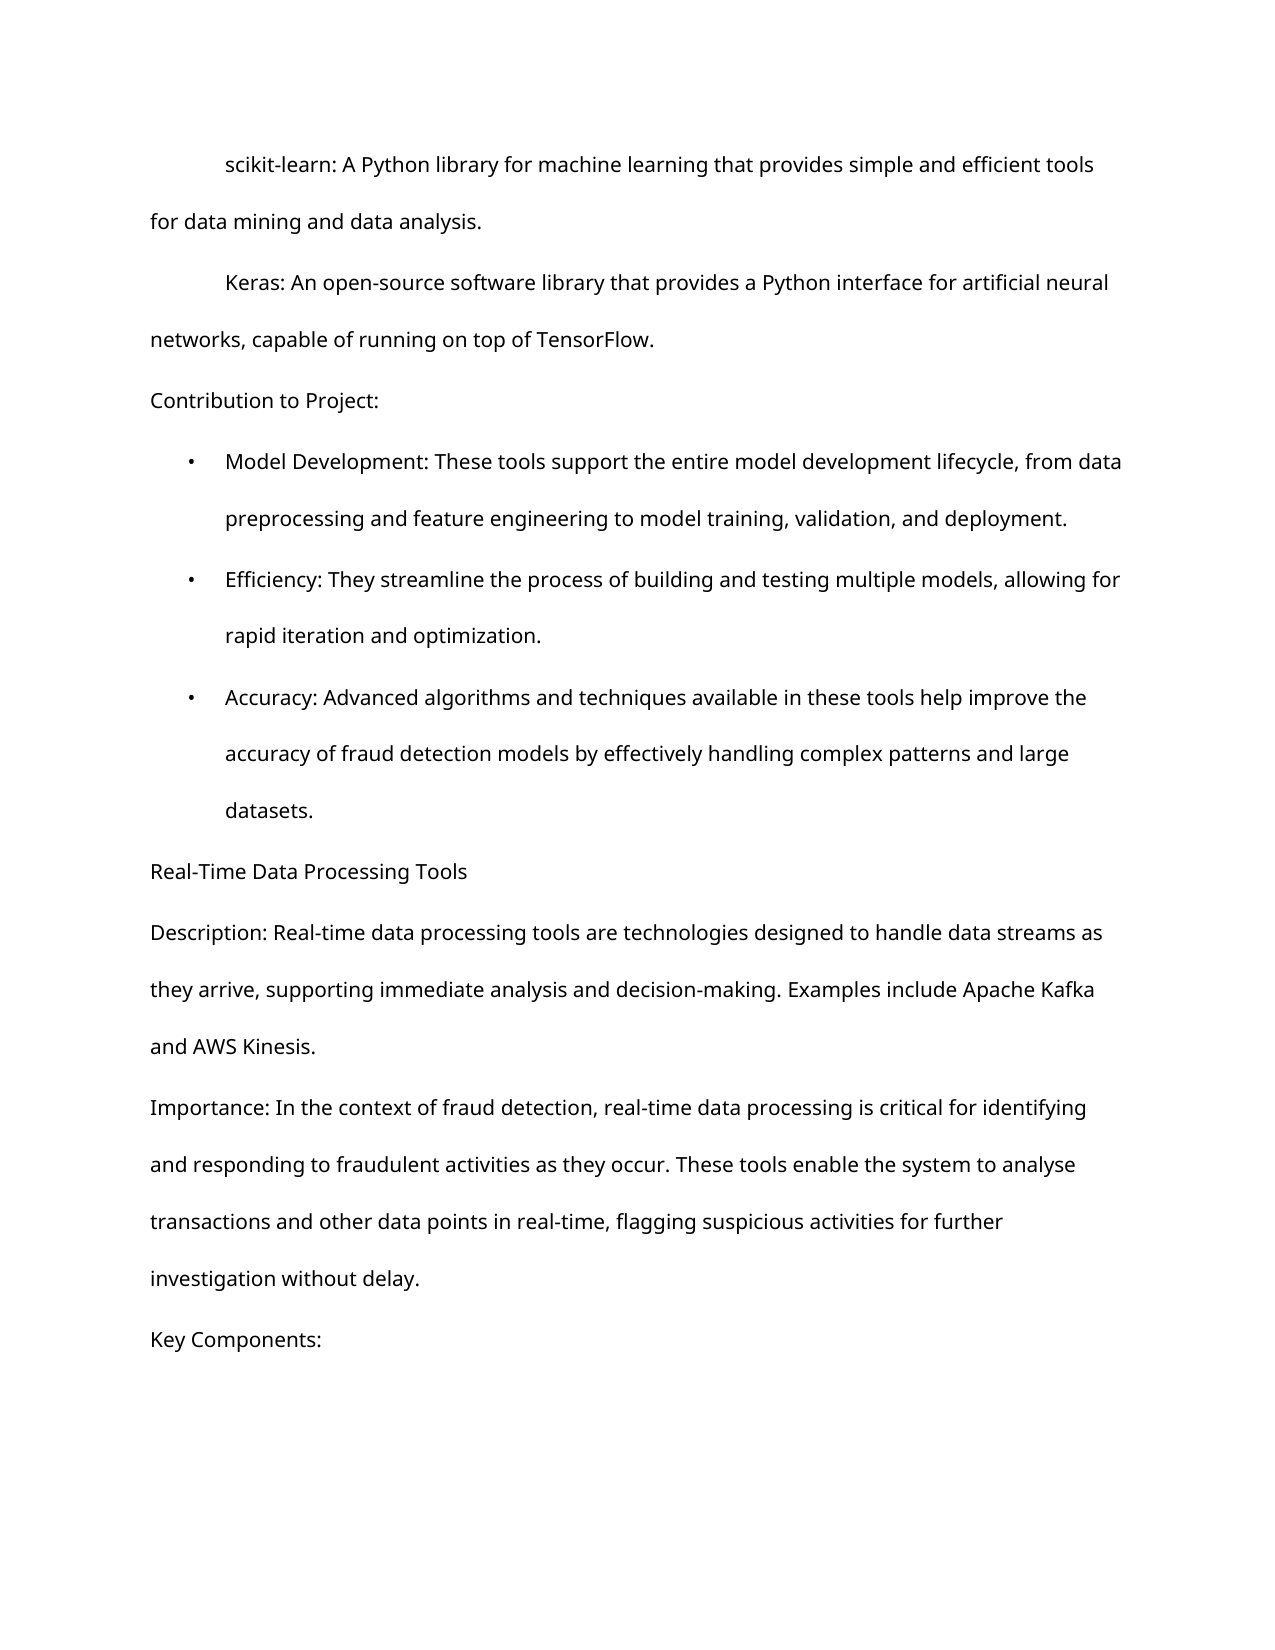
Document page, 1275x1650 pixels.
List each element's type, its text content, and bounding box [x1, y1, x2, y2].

list Keras: An open-source software library that provides a Python interface for artificial neural networks, capable of running on top of TensorFlow. [150, 268, 1125, 353]
list Accuracy: Advanced algorithms and techniques available in these tools help improve the accuracy of fraud detection models by effectively handling complex patterns and large datasets. [187, 683, 1125, 825]
text Contribution to Project: [150, 386, 1125, 414]
list Efficiency: They streamline the process of building and testing multiple models, allowing for rapid iteration and optimization. [187, 565, 1125, 650]
text Importance: In the context of fraud detection, real-time data processing is critical for identifying and responding to fraudulent activities as they occur. These tools enable the system to analyse transactions and other data points in real-time, flagging suspicious activities for further investigation without delay. [150, 1093, 1125, 1292]
text Real-Time Data Processing Tools [150, 857, 1125, 886]
list Model Development: These tools support the entire model development lifecycle, from data preprocessing and feature engineering to model training, validation, and deployment. [187, 447, 1125, 532]
list scikit-learn: A Python library for machine learning that provides simple and efficient tools for data mining and data analysis. [150, 150, 1125, 235]
text Key Components: [150, 1325, 1125, 1353]
text Description: Real-time data processing tools are technologies designed to handle data streams as they arrive, supporting immediate analysis and decision-making. Examples include Apache Kafka and AWS Kinesis. [150, 918, 1125, 1061]
